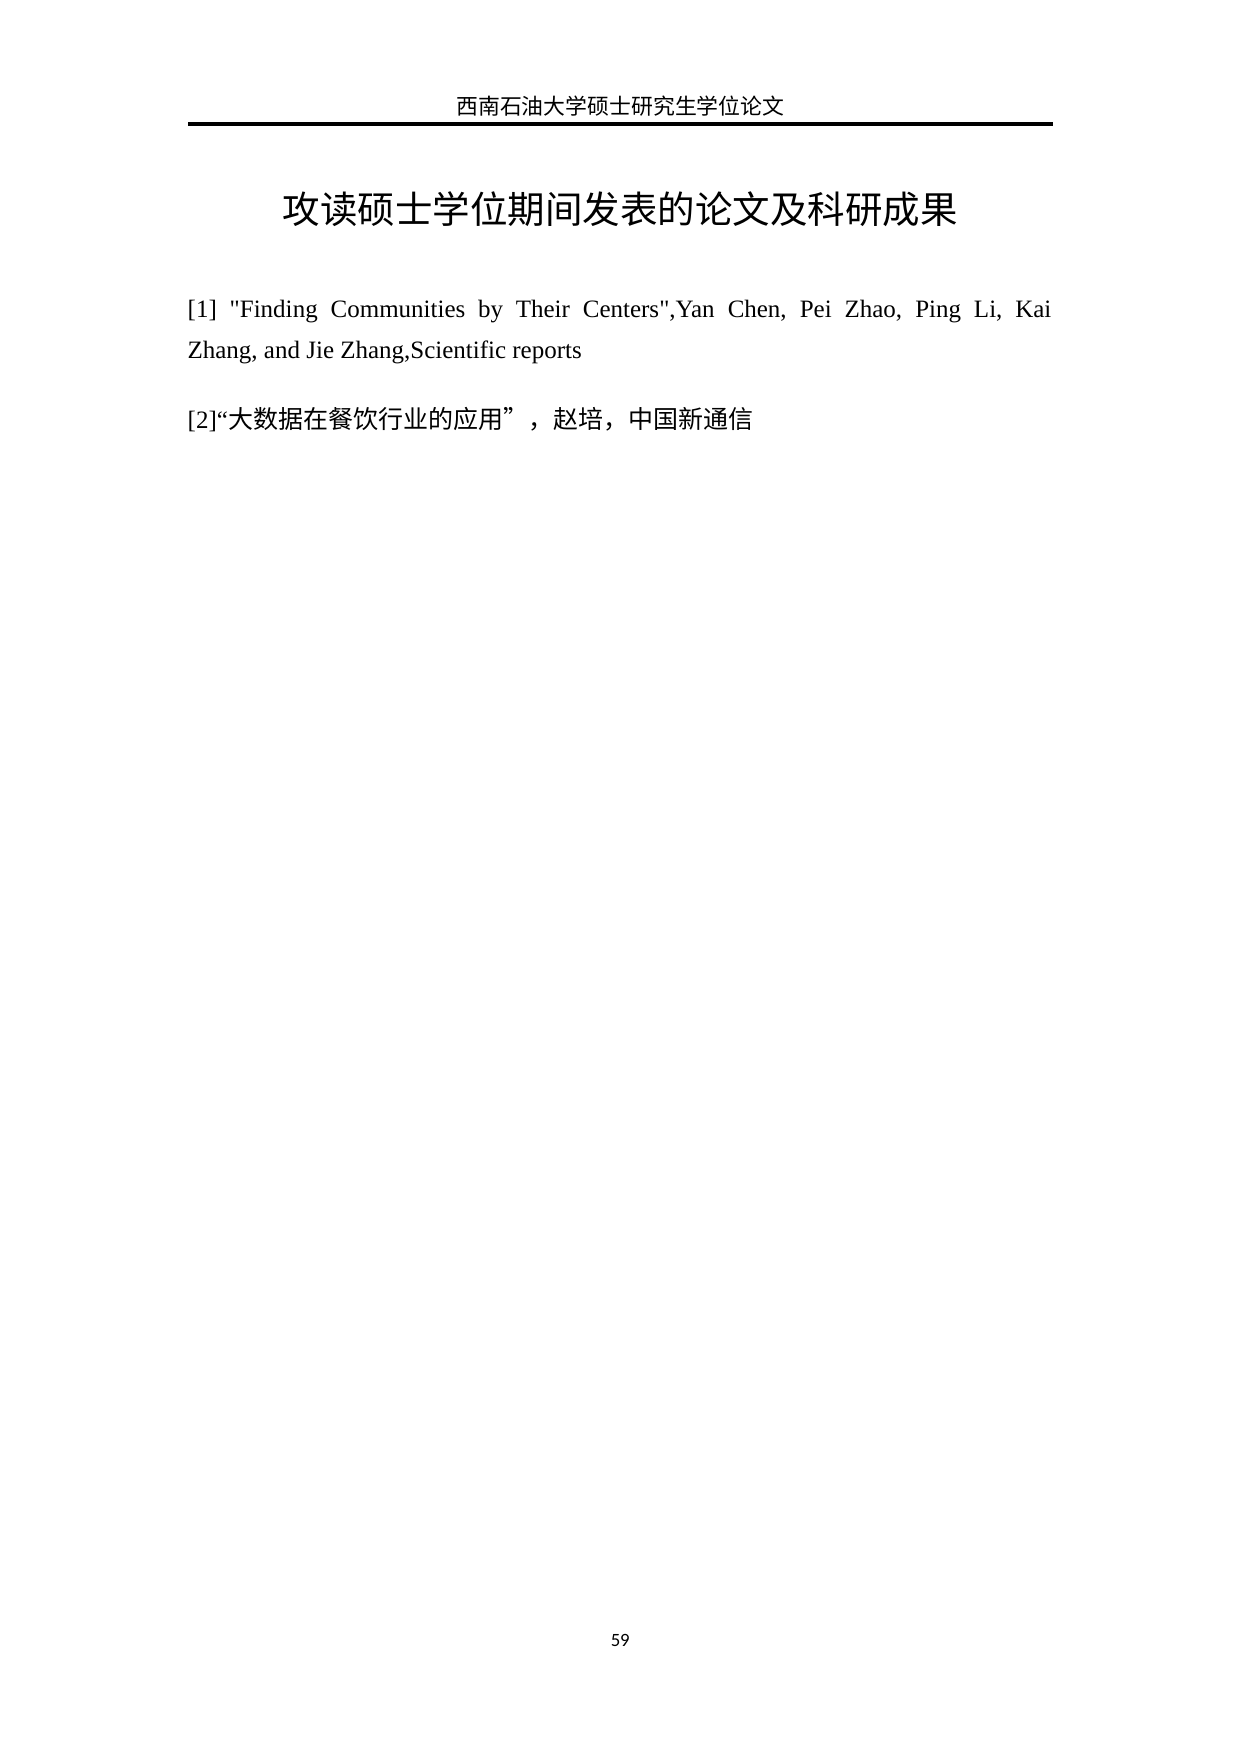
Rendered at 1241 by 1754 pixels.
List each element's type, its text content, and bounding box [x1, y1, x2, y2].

text [1] "Finding Communities by Their Centers",Yan Chen, Pei Zhao, Ping Li, Kai Zhang, and Jie Zhang,Scientific reports [187, 292, 1053, 365]
text [2]“大数据在餐饮行业的应用”，赵培，中国新通信 [187, 385, 1053, 450]
title 攻读硕士学位期间发表的论文及科研成果 [187, 175, 1053, 240]
